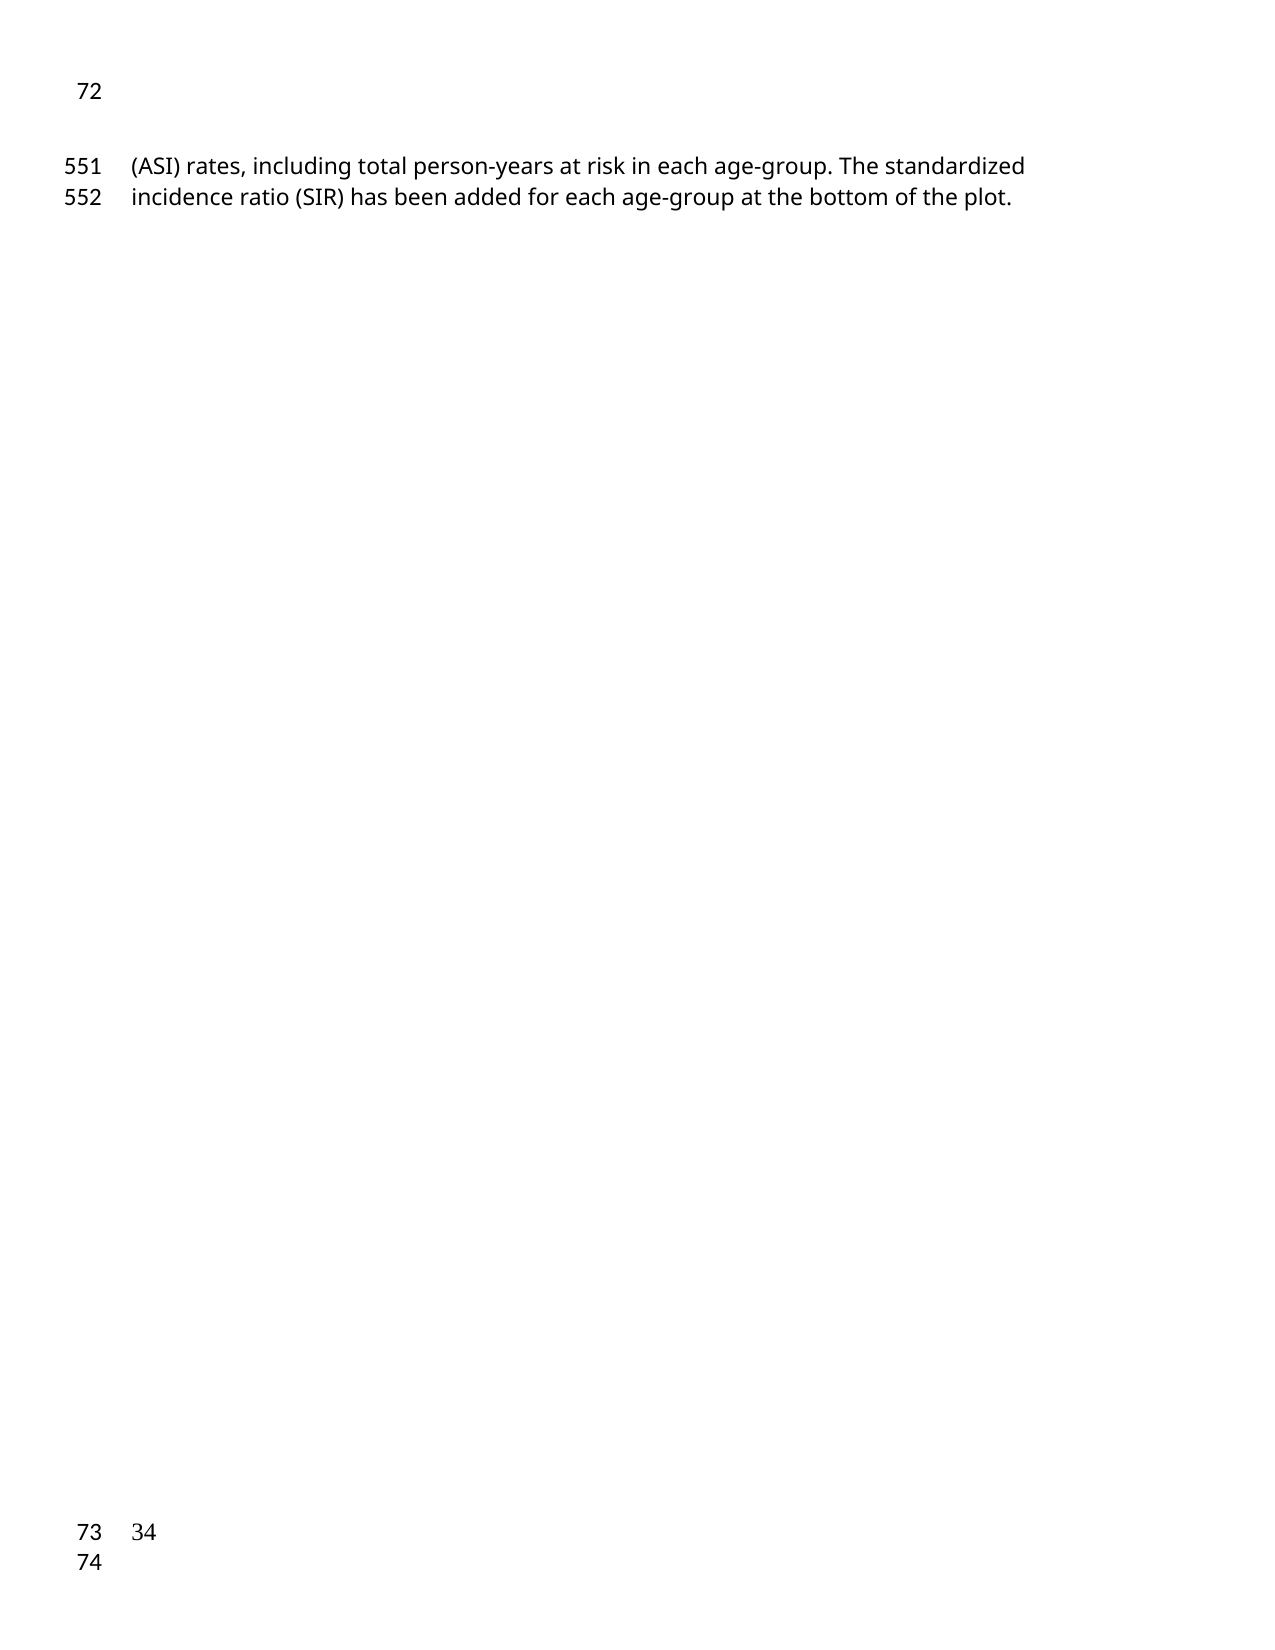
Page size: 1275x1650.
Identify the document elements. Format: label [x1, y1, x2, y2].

text [131, 150, 1125, 212]
